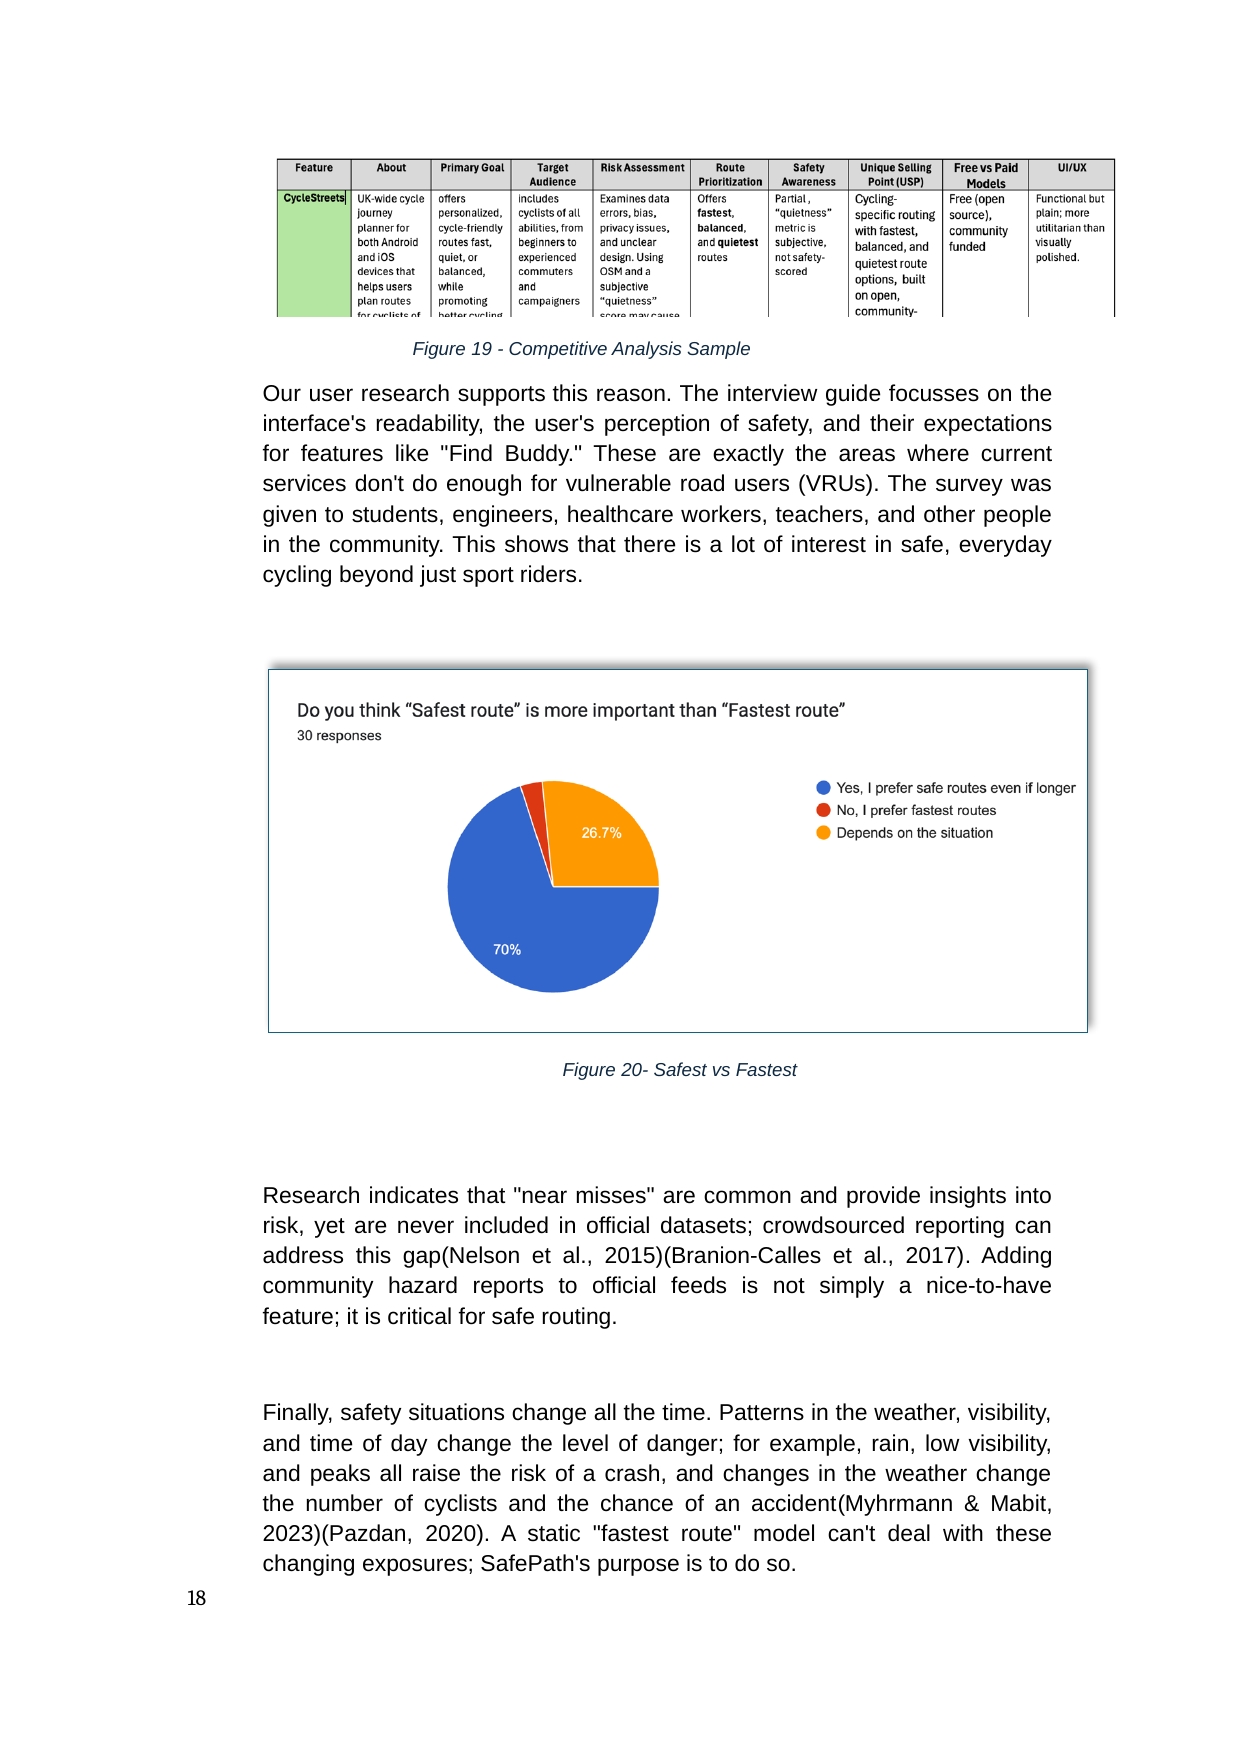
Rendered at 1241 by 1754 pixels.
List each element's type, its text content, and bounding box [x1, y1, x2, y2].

text Our user research supports this reason. The interview guide focusses on the interface's readability, the user's perception of safety, and their expectations for features like "Find Buddy." These are exactly the areas where current services don't do enough for vulnerable road users (VRUs). The survey was given to students, engineers, healthcare workers, teachers, and other people in the community. This shows that there is a lot of interest in safe, everyday cycling beyond just sport riders. [262, 578, 1053, 785]
picture [269, 868, 1087, 1230]
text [262, 150, 1053, 327]
text Figure 19 - Competitive Analysis Sample [337, 535, 1053, 557]
text Research indicates that "near misses" are common and provide insights into risk, yet are never included in official datasets; crowdsourced reporting can address this gap(Nelson et al., 2015)(Branion-Calles et al., 2017). Adding community hazard reports to official feeds is not simply a nice-to-have feature; it is critical for safe routing. [262, 1380, 1053, 1527]
picture [262, 347, 1128, 515]
text Figure 20- Safest vs Fastest [487, 1257, 1053, 1279]
